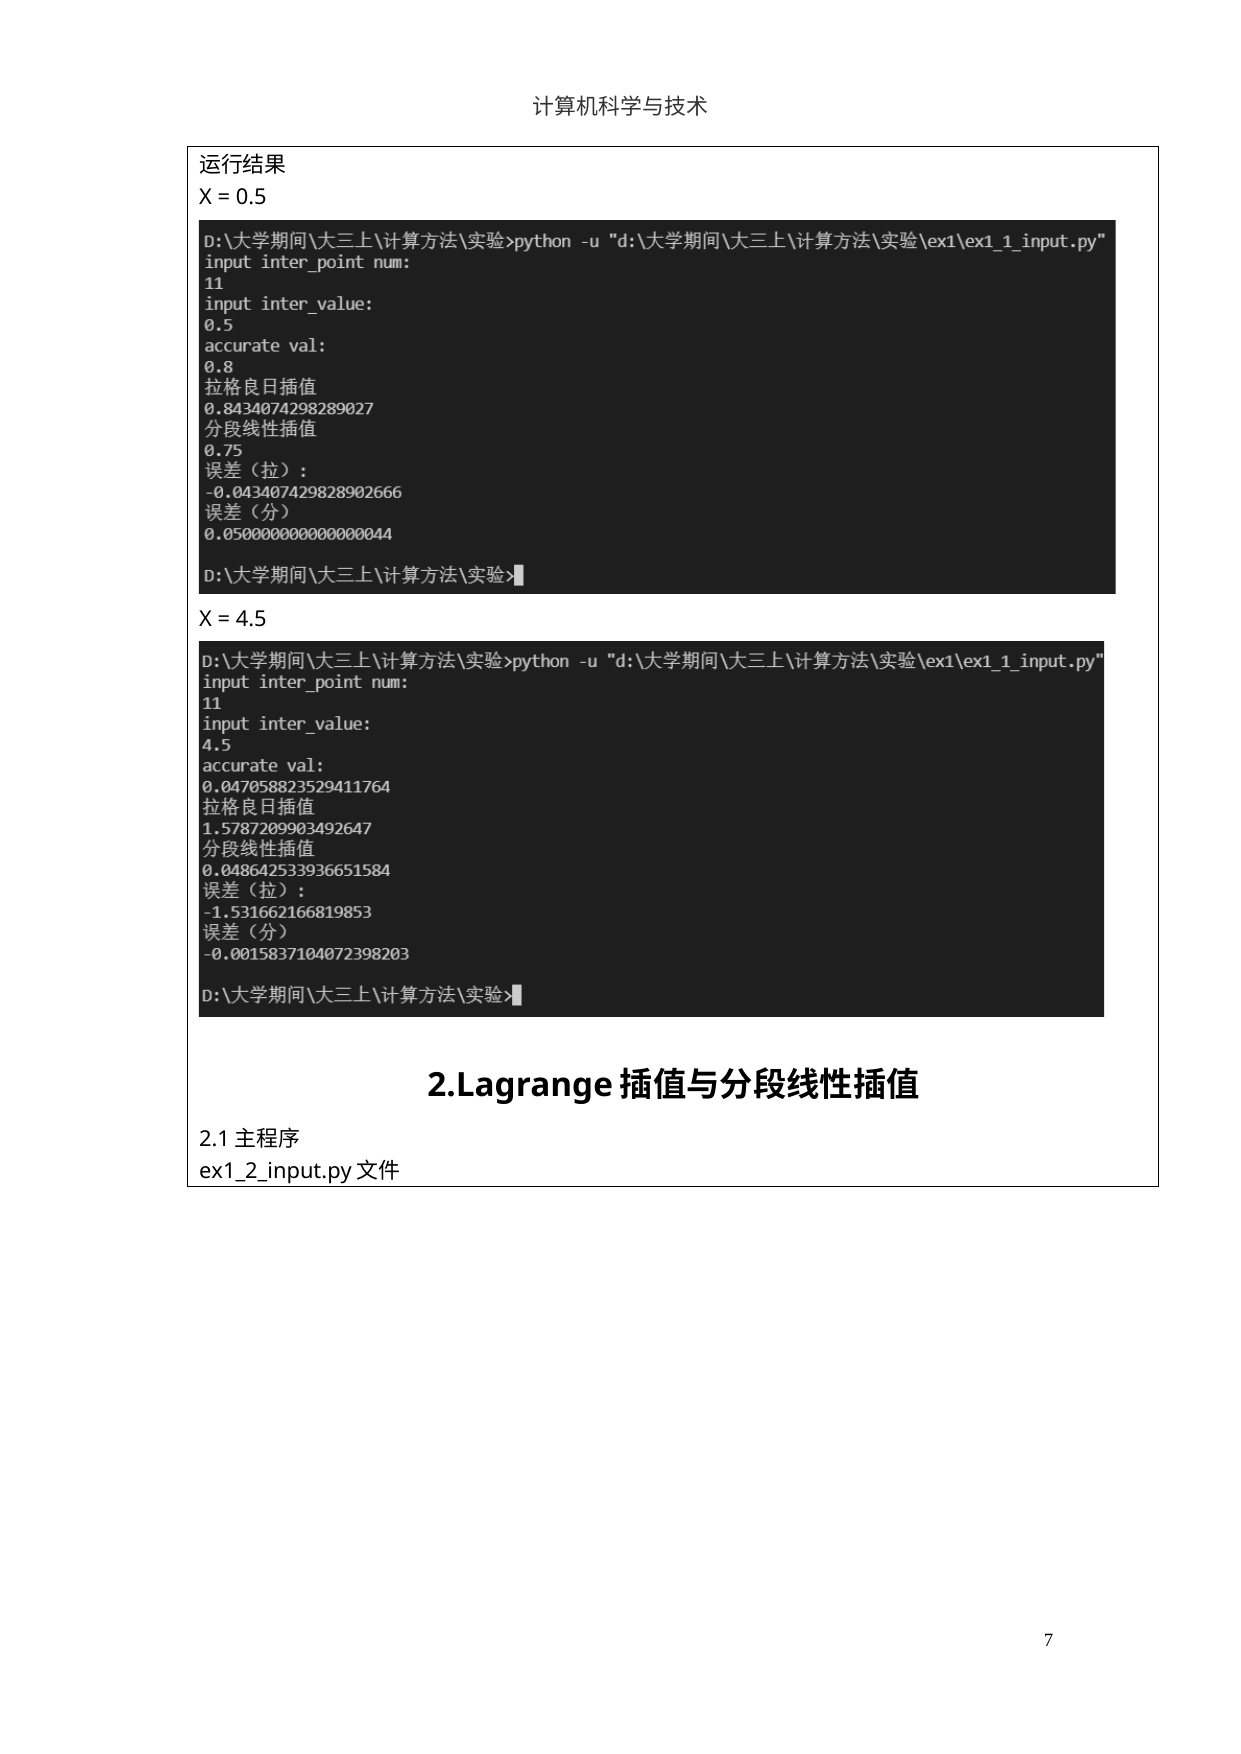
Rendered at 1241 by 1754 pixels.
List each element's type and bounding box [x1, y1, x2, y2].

picture [198, 641, 1105, 1017]
picture [198, 220, 1116, 594]
table_cell [188, 147, 1158, 1186]
